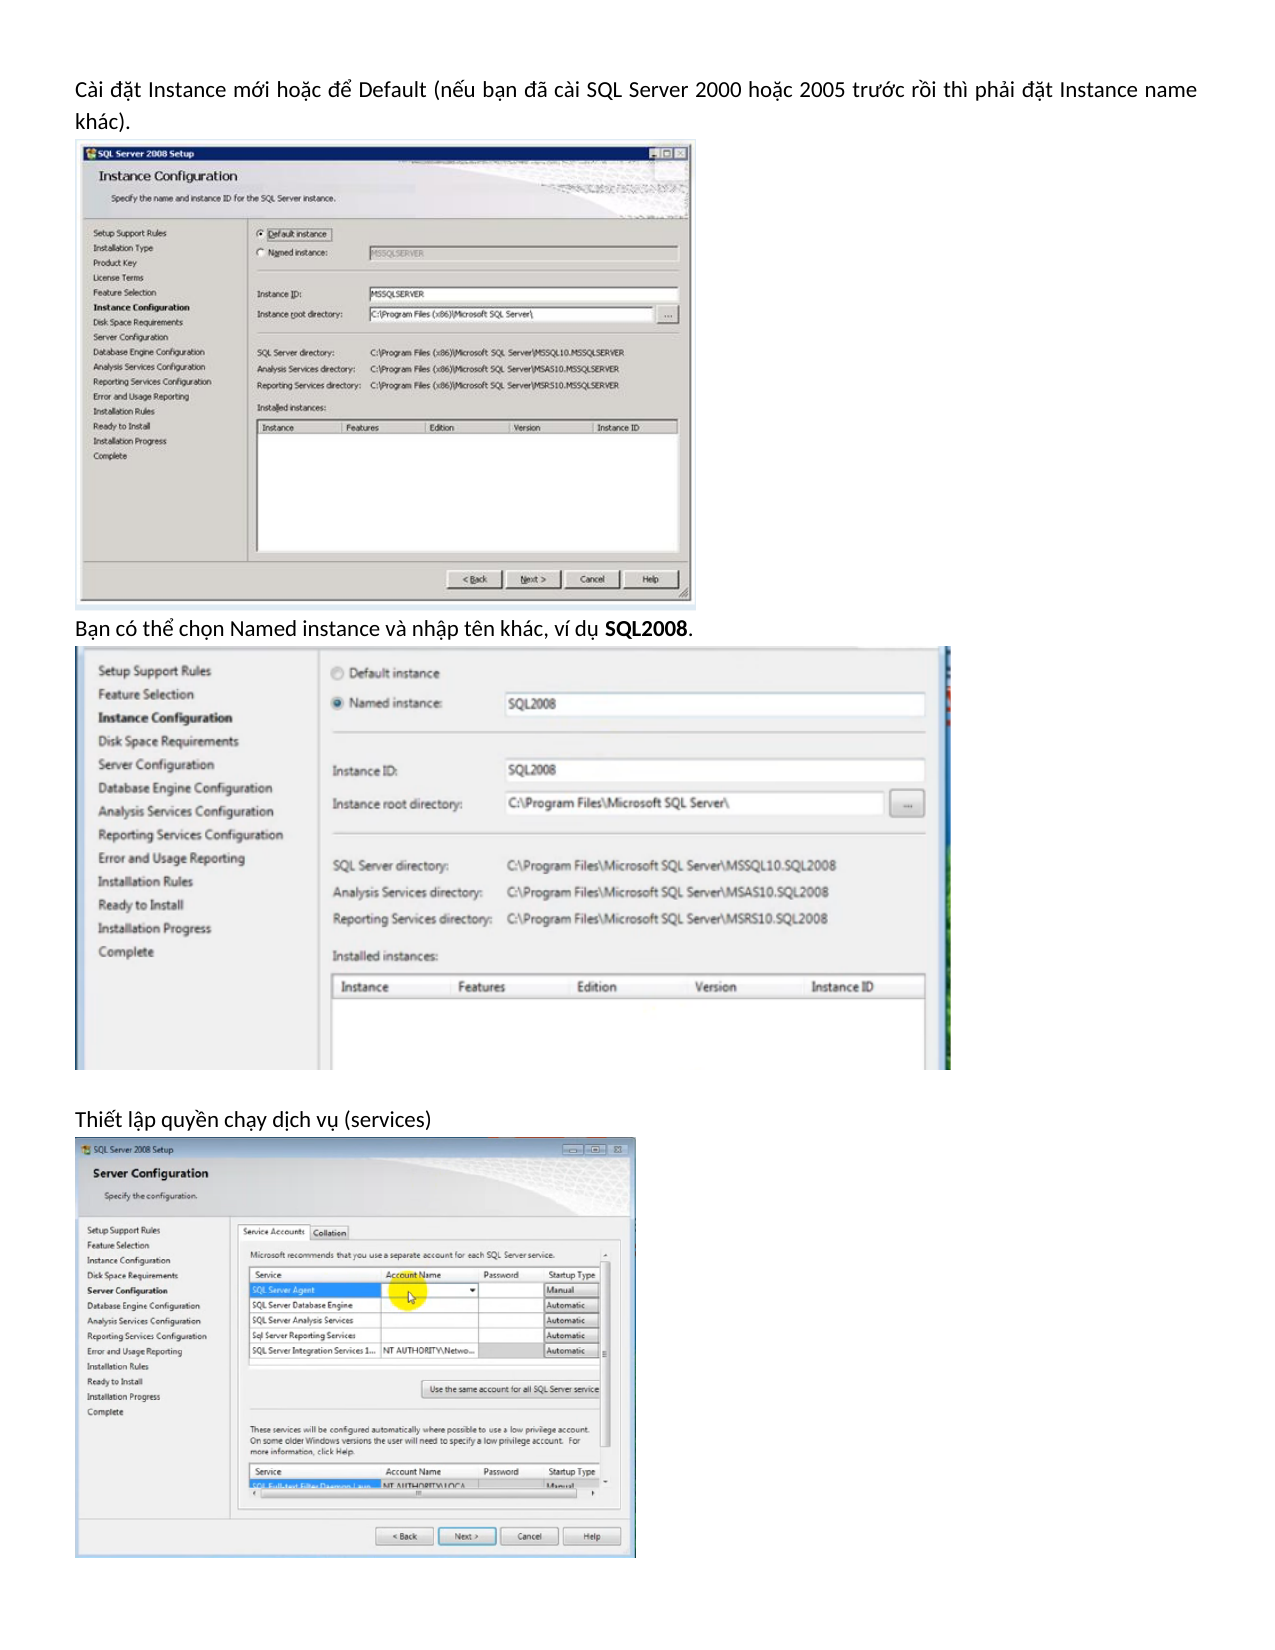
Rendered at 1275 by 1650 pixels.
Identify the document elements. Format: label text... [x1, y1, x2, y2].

picture [75, 139, 696, 611]
text Bạn có thể chọn Named instance và nhập tên khác, ví dụ SQL2008. [75, 614, 1200, 643]
text Cài đặt Instance mới hoặc để Default (nếu bạn đã cài SQL Server 2000 hoặc 2005 trước rồi thì phải đặt Instance name khác). [75, 75, 1200, 135]
picture [75, 1137, 636, 1558]
text Thiết lập quyền chạy dịch vụ (services) [75, 1106, 1200, 1133]
picture [75, 646, 951, 1070]
